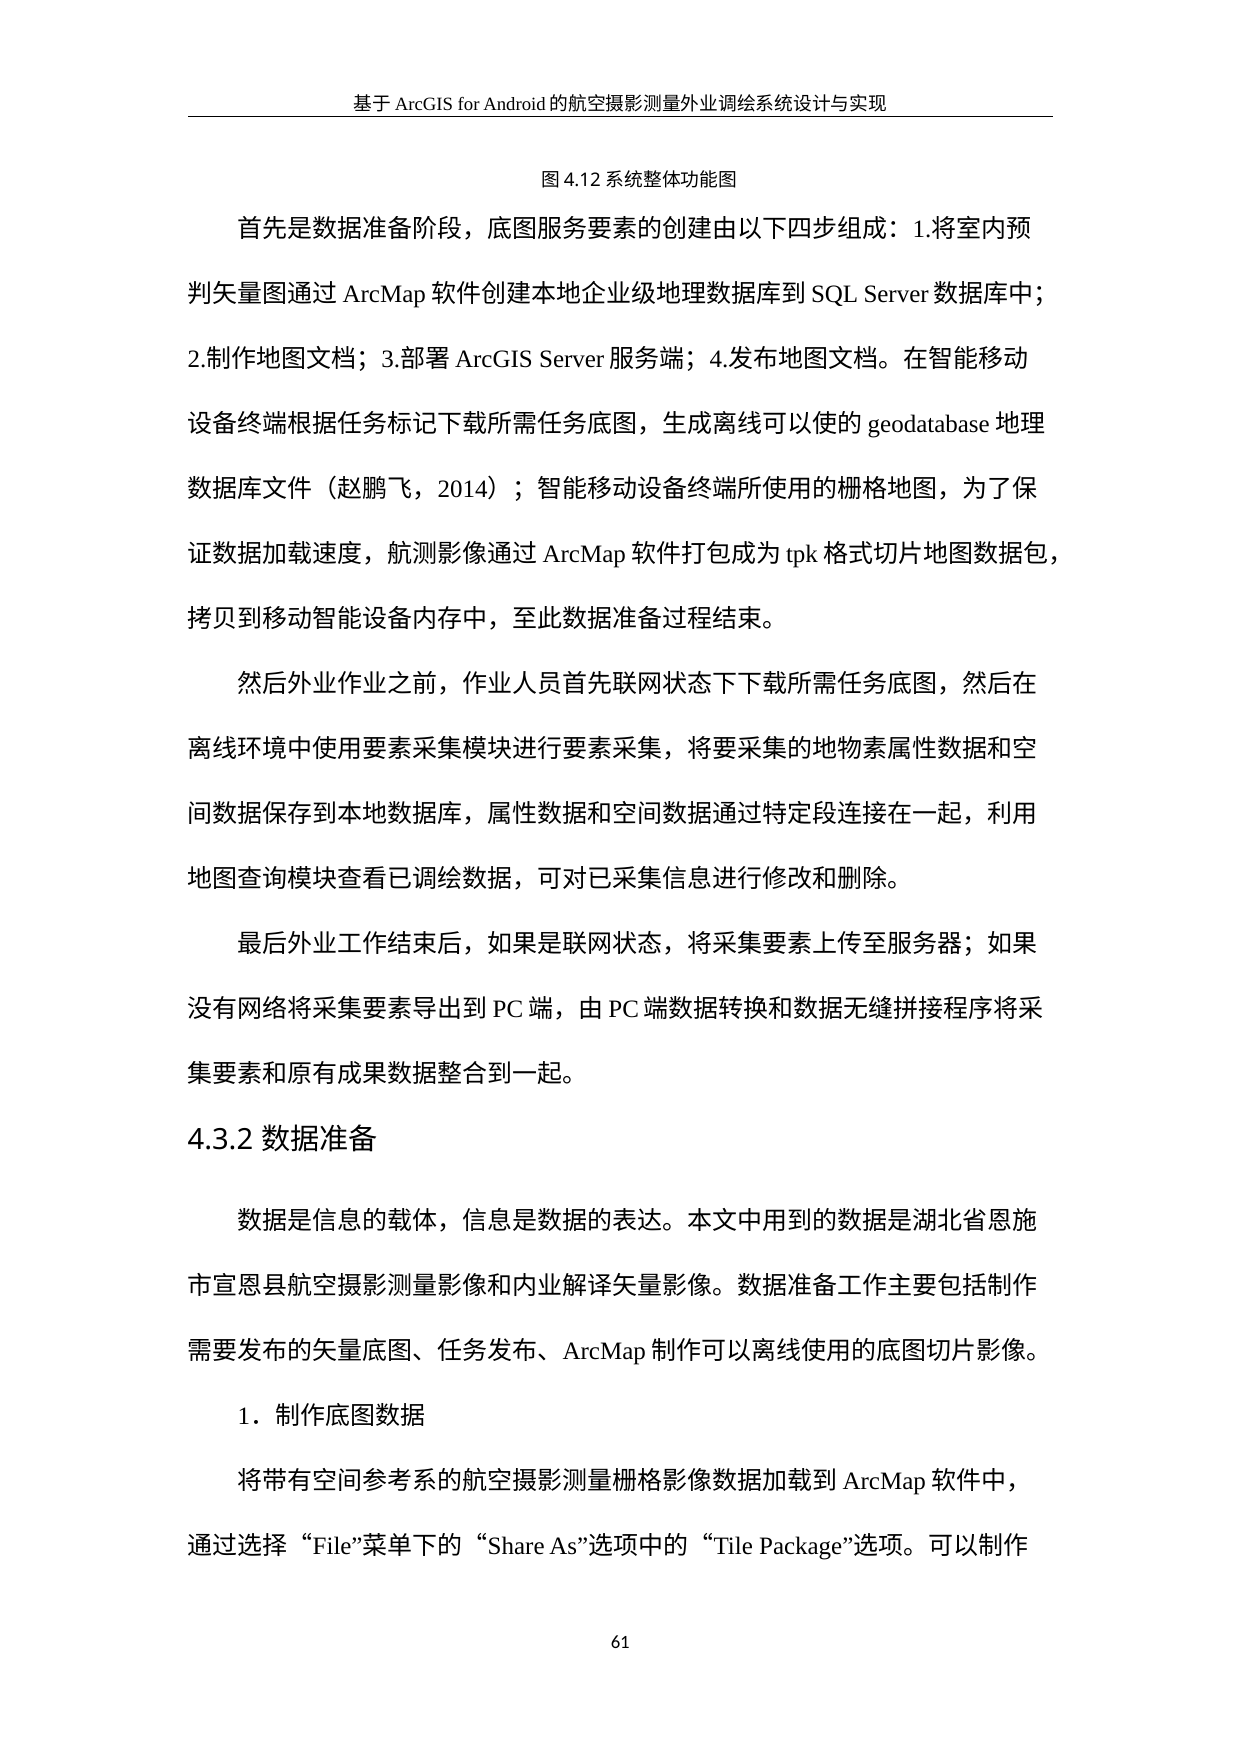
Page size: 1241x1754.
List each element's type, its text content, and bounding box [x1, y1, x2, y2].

text 1．制作底图数据 [187, 1381, 1053, 1446]
text 最后外业工作结束后，如果是联网状态，将采集要素上传至服务器；如果没有网络将采集要素导出到PC端，由PC端数据转换和数据无缝拼接程序将采集要素和原有成果数据整合到一起。 [187, 909, 1053, 1104]
text 首先是数据准备阶段，底图服务要素的创建由以下四步组成：1.将室内预判矢量图通过ArcMap软件创建本地企业级地理数据库到SQL Server数据库中；2.制作地图文档；3.部署ArcGIS Server服务端；4.发布地图文档。在智能移动设备终端根据任务标记下载所需任务底图，生成离线可以使的geodatabase地理数据库文件（赵鹏飞，2014）；智能移动设备终端所使用的栅格地图，为了保证数据加载速度，航测影像通过ArcMap软件打包成为tpk格式切片地图数据包，拷贝到移动智能设备内存中，至此数据准备过程结束。 [187, 194, 1053, 649]
text 然后外业作业之前，作业人员首先联网状态下下载所需任务底图，然后在离线环境中使用要素采集模块进行要素采集，将要采集的地物素属性数据和空间数据保存到本地数据库，属性数据和空间数据通过特定段连接在一起，利用地图查询模块查看已调绘数据，可对已采集信息进行修改和删除。 [187, 649, 1053, 909]
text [187, 1446, 1053, 1576]
text 图4.12 系统整体功能图 [187, 162, 1053, 194]
subtitle 4.3.2 数据准备 [187, 1104, 1053, 1169]
text 数据是信息的载体，信息是数据的表达。本文中用到的数据是湖北省恩施市宣恩县航空摄影测量影像和内业解译矢量影像。数据准备工作主要包括制作需要发布的矢量底图、任务发布、ArcMap制作可以离线使用的底图切片影像。 [187, 1186, 1053, 1381]
